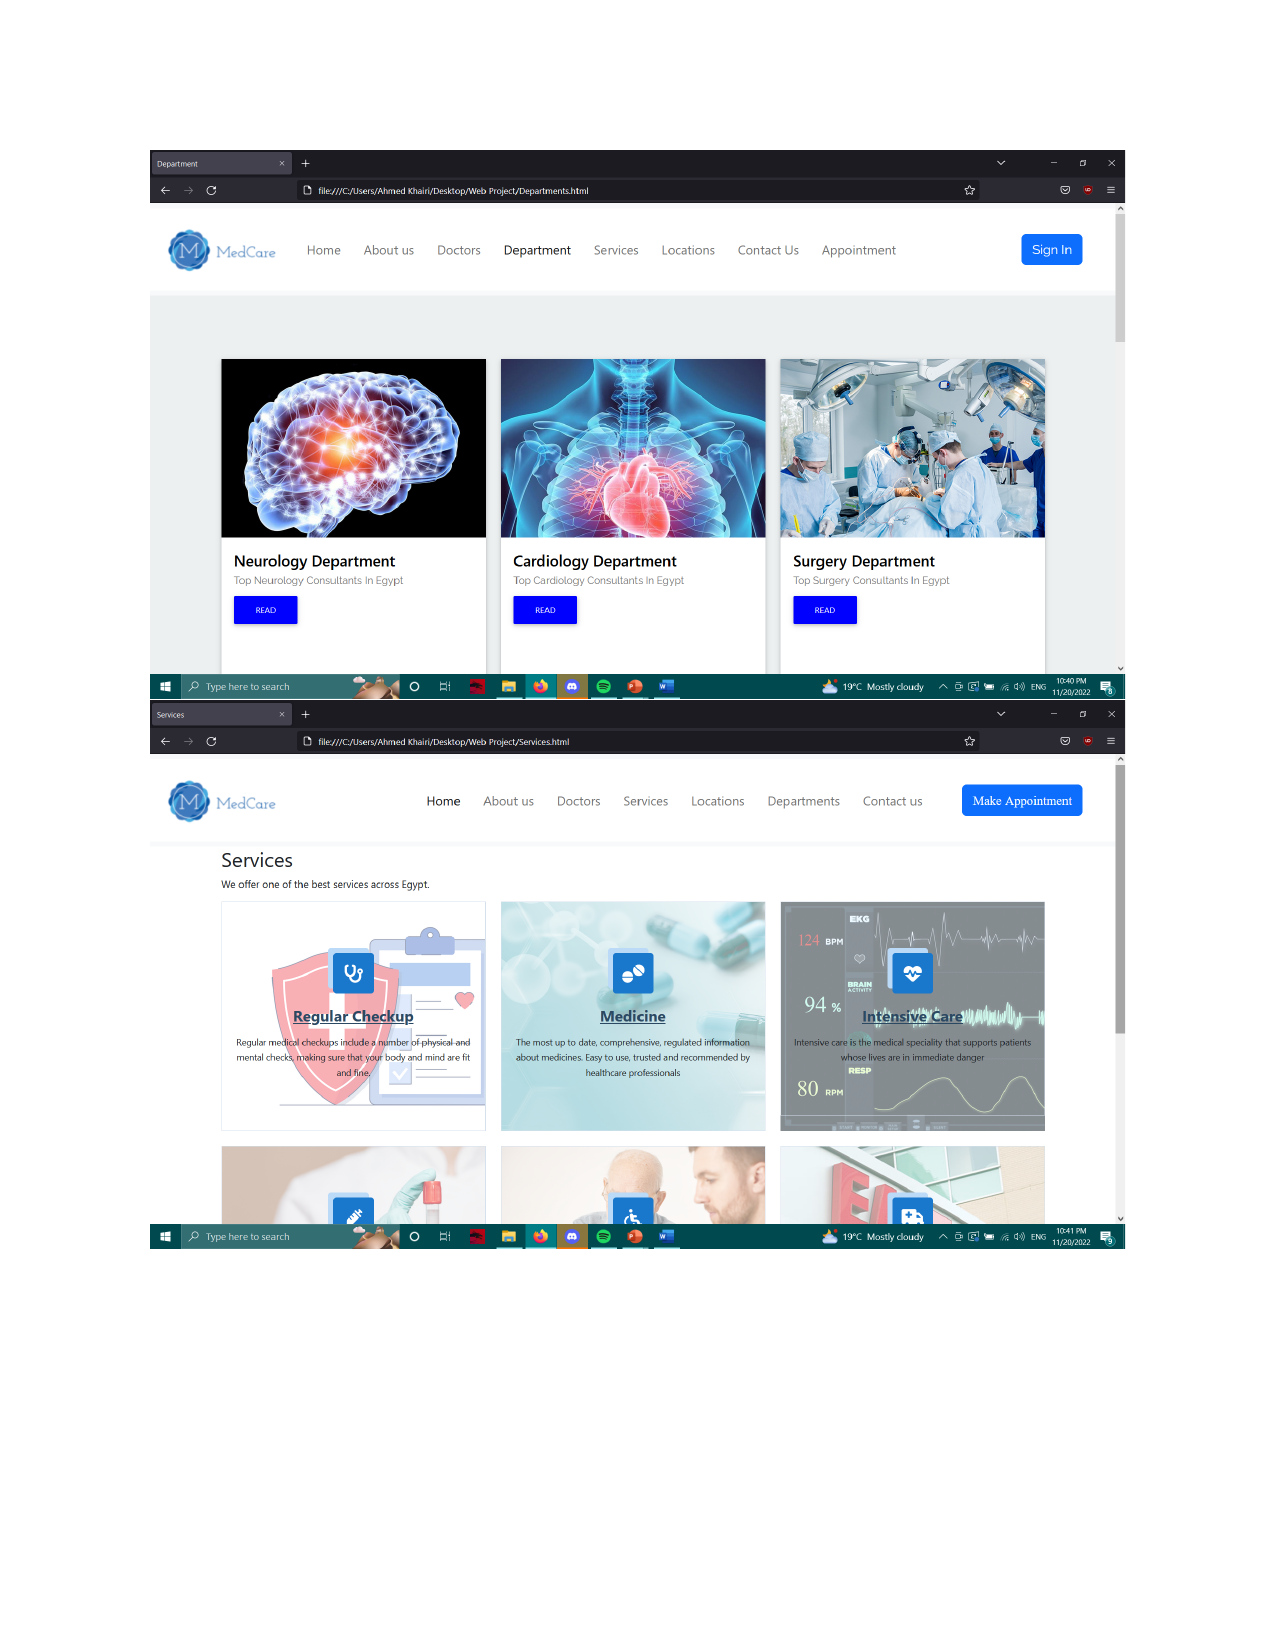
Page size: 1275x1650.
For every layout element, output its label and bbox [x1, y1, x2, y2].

picture [150, 150, 1125, 699]
picture [150, 700, 1125, 1249]
